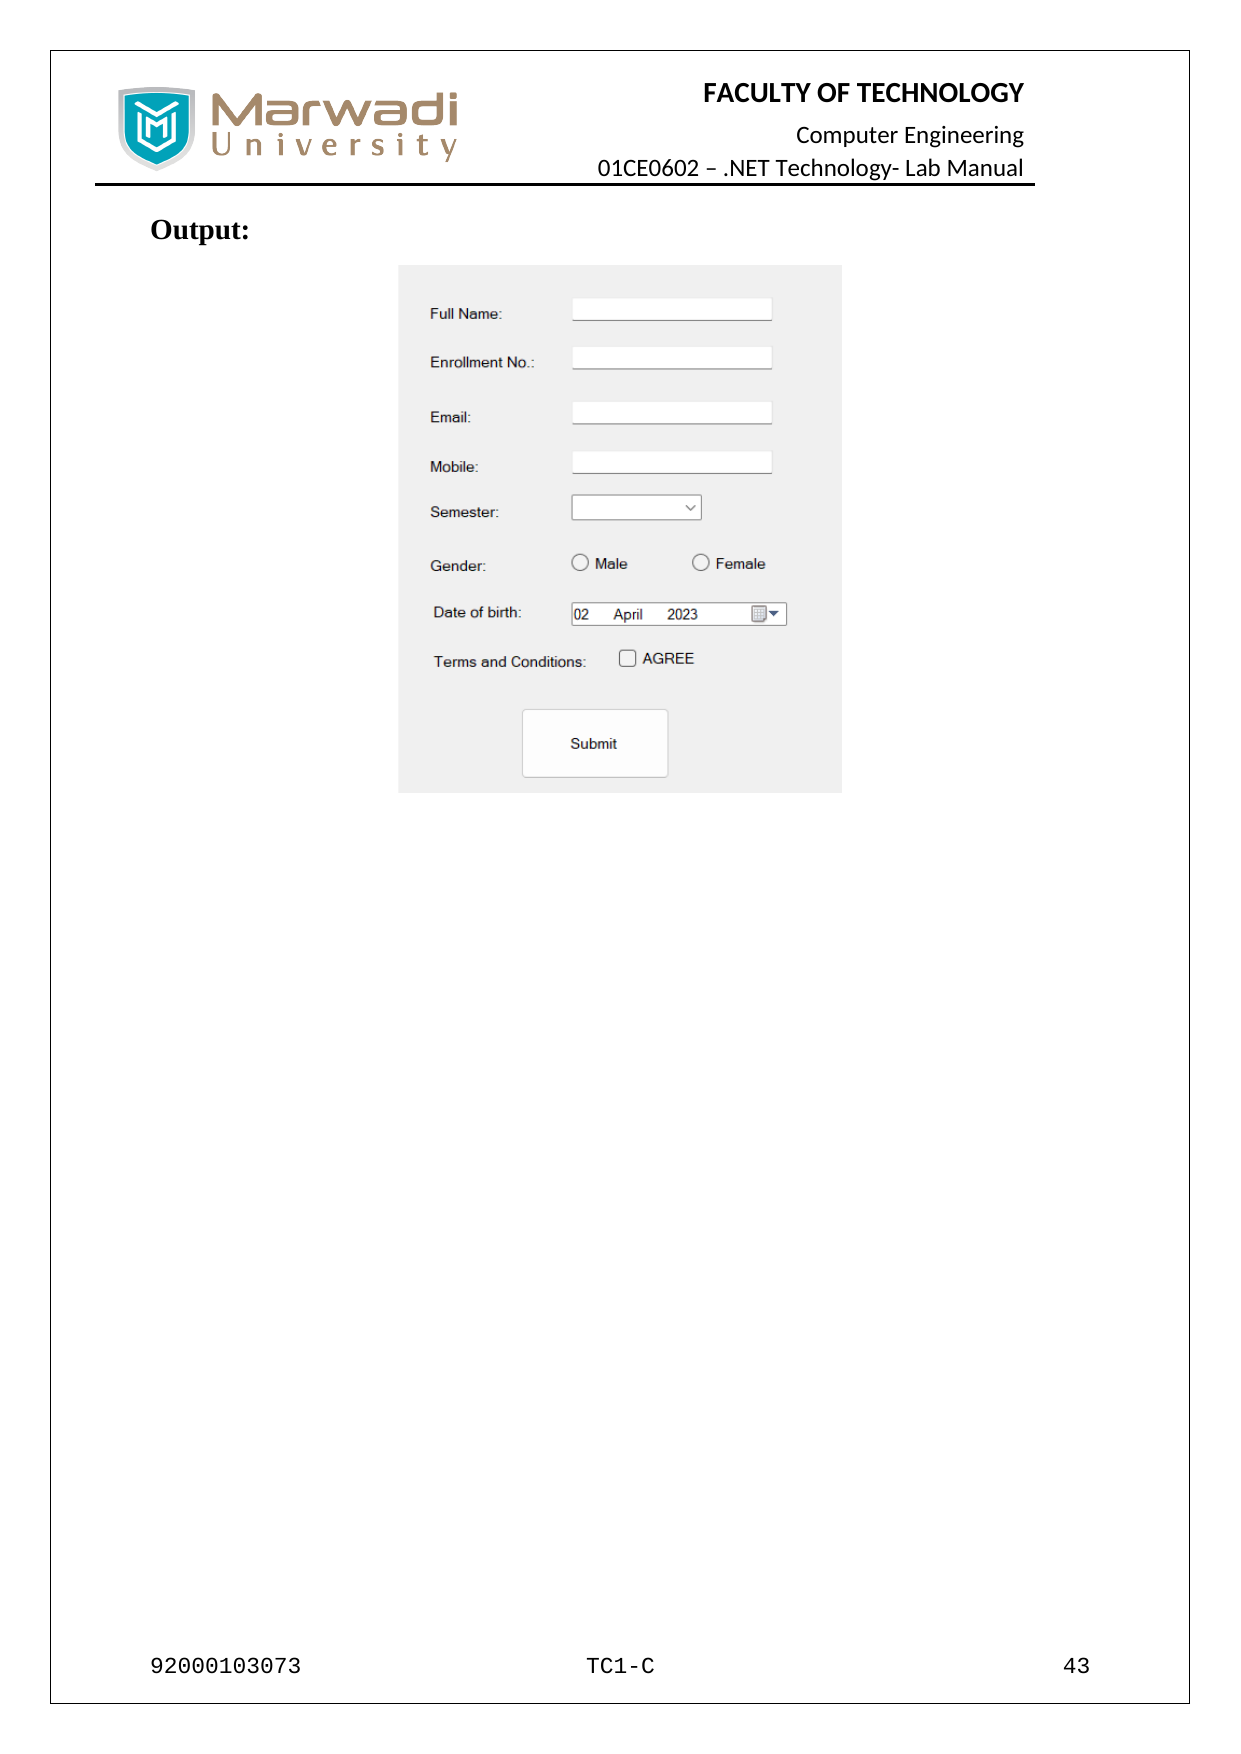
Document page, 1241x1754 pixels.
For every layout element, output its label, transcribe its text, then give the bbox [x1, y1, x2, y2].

picture [106, 73, 469, 182]
text Output: [150, 212, 1090, 246]
picture [398, 265, 842, 793]
